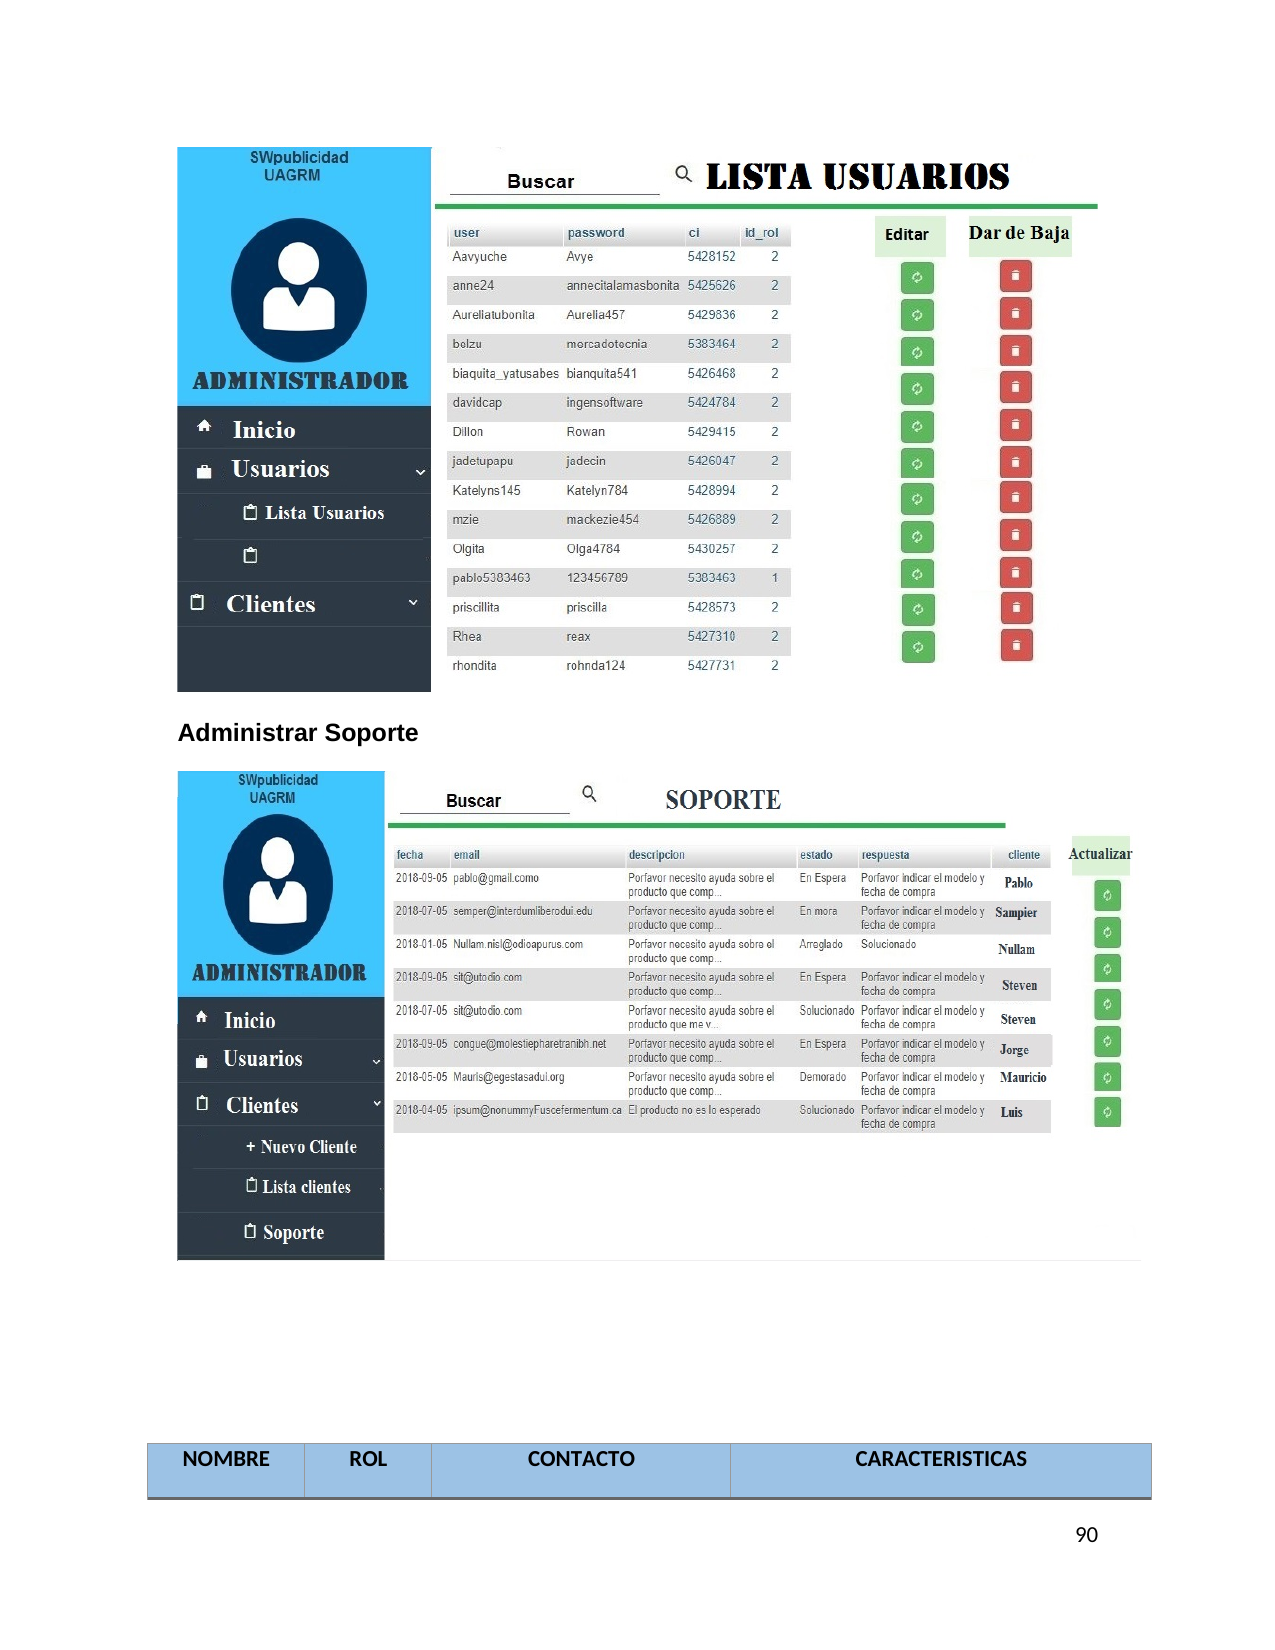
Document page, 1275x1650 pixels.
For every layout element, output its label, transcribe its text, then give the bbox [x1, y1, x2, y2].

table_header ROL [305, 1444, 431, 1497]
text Administrar Soporte [177, 718, 1098, 747]
table_header CONTACTO [432, 1444, 730, 1497]
table_header NOMBRE [148, 1444, 304, 1497]
table_header CARACTERISTICAS [731, 1444, 1151, 1497]
picture [177, 771, 1142, 1261]
picture [177, 147, 1098, 694]
